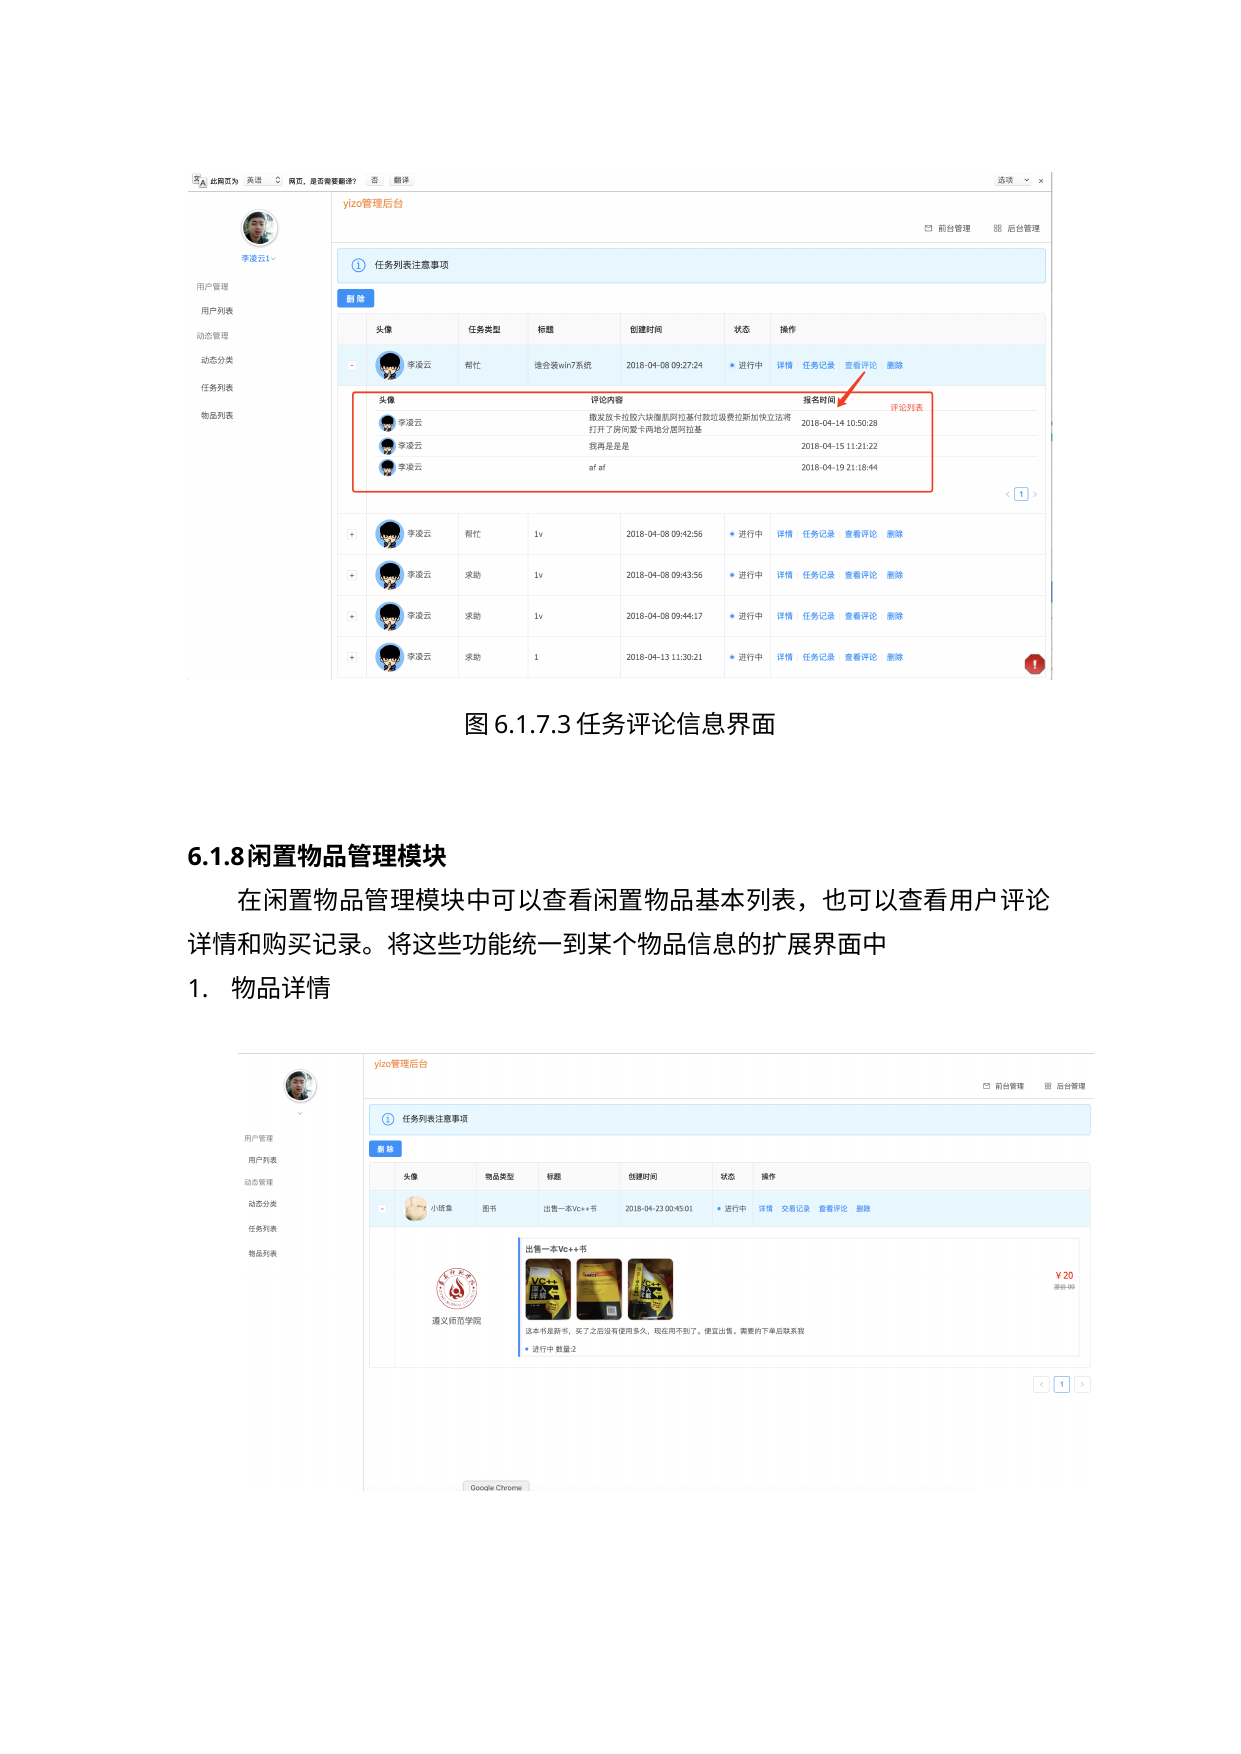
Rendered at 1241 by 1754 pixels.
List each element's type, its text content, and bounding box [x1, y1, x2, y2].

subtitle 闲置物品管理模块 [187, 833, 1053, 877]
text 图6.1.7.3任务评论信息界面 [187, 701, 1053, 745]
text 在闲置物品管理模块中可以查看闲置物品基本列表，也可以查看用户评论详情和购买记录。将这些功能统一到某个物品信息的扩展界面中 [187, 877, 1053, 965]
picture [187, 172, 1053, 680]
list 物品详情 [187, 965, 1053, 1009]
picture [237, 1053, 1095, 1491]
